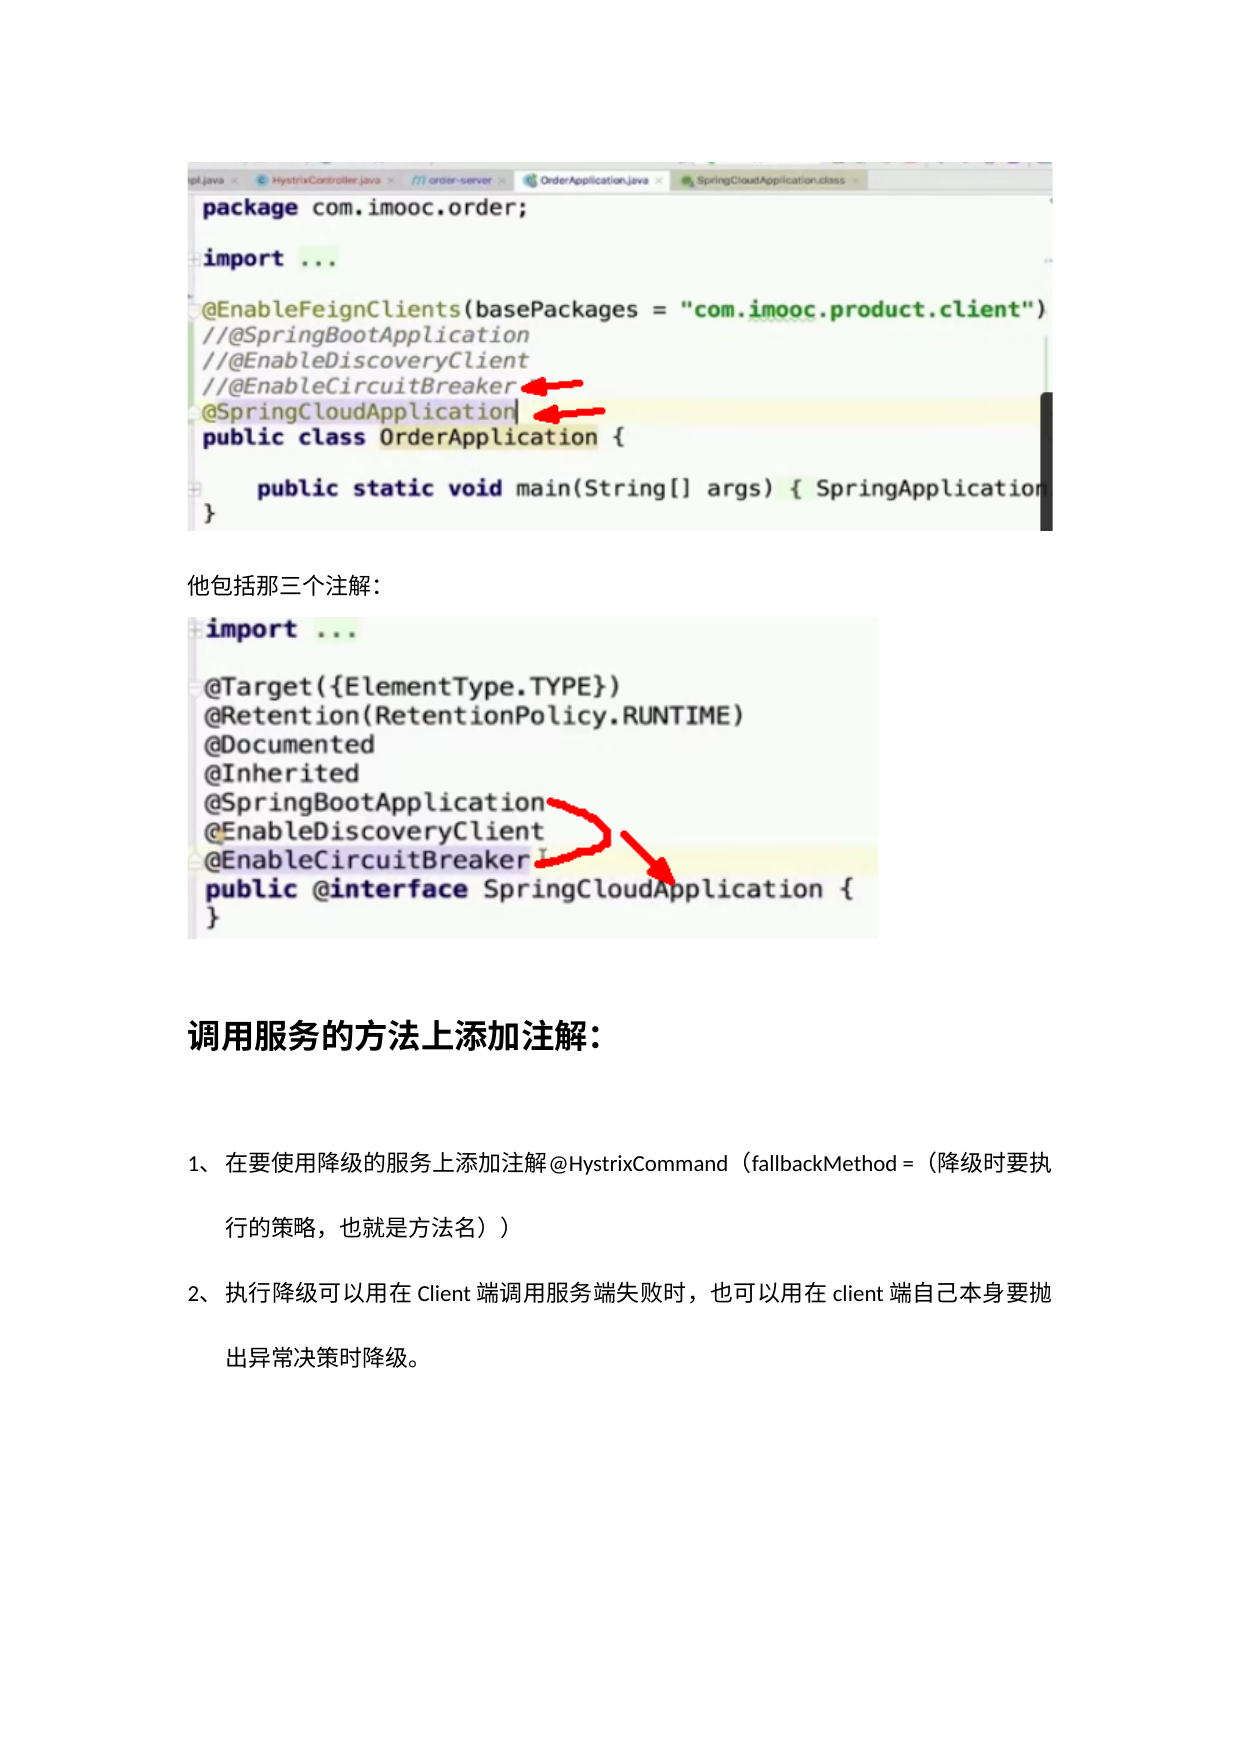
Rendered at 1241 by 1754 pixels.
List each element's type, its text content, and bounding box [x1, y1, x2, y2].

list 执行降级可以用在Client端调用服务端失败时，也可以用在client端自己本身要抛出异常决策时降级。 [187, 1259, 1053, 1389]
subtitle 调用服务的方法上添加注解： [187, 1002, 1053, 1067]
picture [187, 617, 879, 939]
picture [187, 162, 1053, 531]
list 在要使用降级的服务上添加注解@HystrixCommand（fallbackMethod =（降级时要执行的策略，也就是方法名）） [187, 1129, 1053, 1259]
text 他包括那三个注解： [187, 552, 1053, 617]
